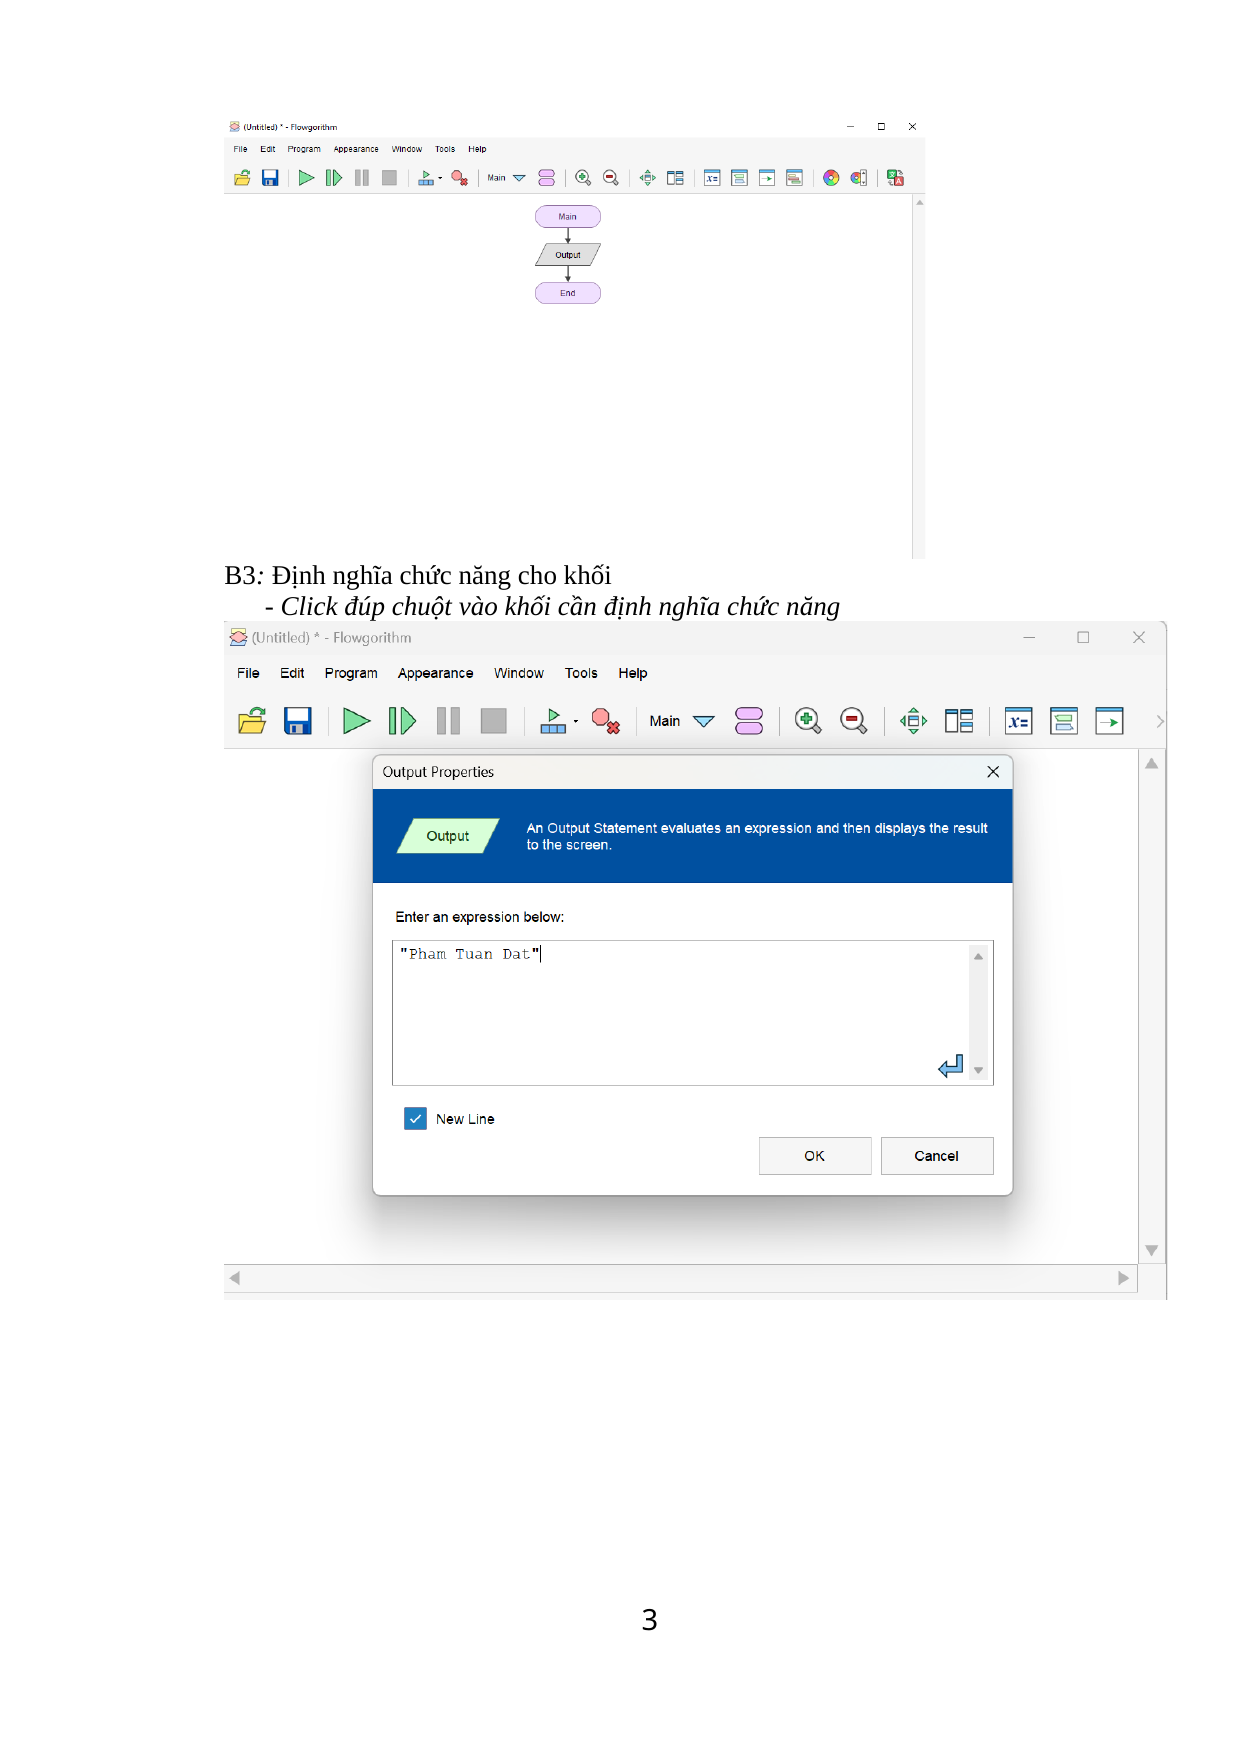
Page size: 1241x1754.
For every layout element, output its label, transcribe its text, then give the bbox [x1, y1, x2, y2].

list - Click đúp chuột vào khối cần định nghĩa chức năng [224, 590, 1122, 621]
list B3: Định nghĩa chức năng cho khối [224, 559, 1122, 590]
picture [224, 118, 926, 559]
picture [224, 621, 1168, 1300]
